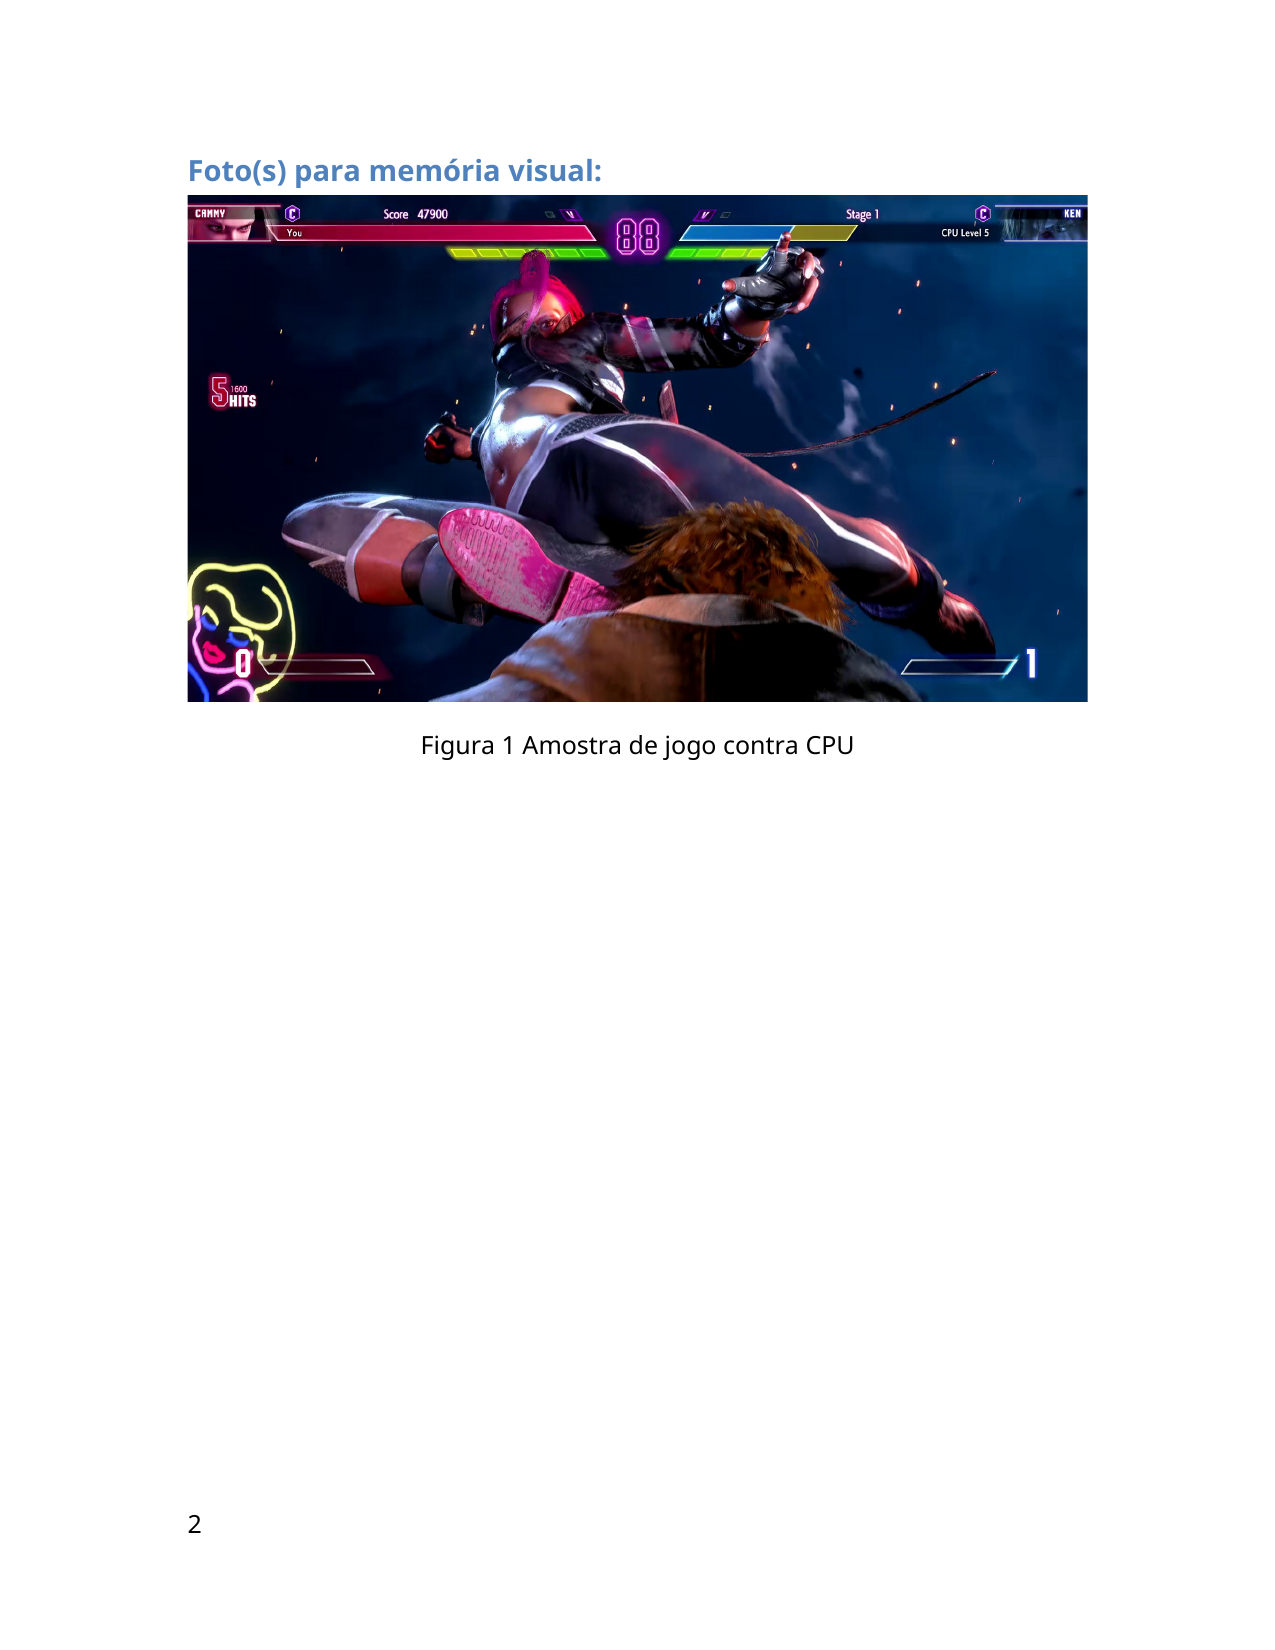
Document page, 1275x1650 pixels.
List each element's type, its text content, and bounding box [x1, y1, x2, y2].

subtitle Foto(s) para memória visual: [187, 150, 1087, 190]
text Figura 1 Amostra de jogo contra CPU [187, 728, 1087, 762]
picture [187, 195, 1088, 702]
